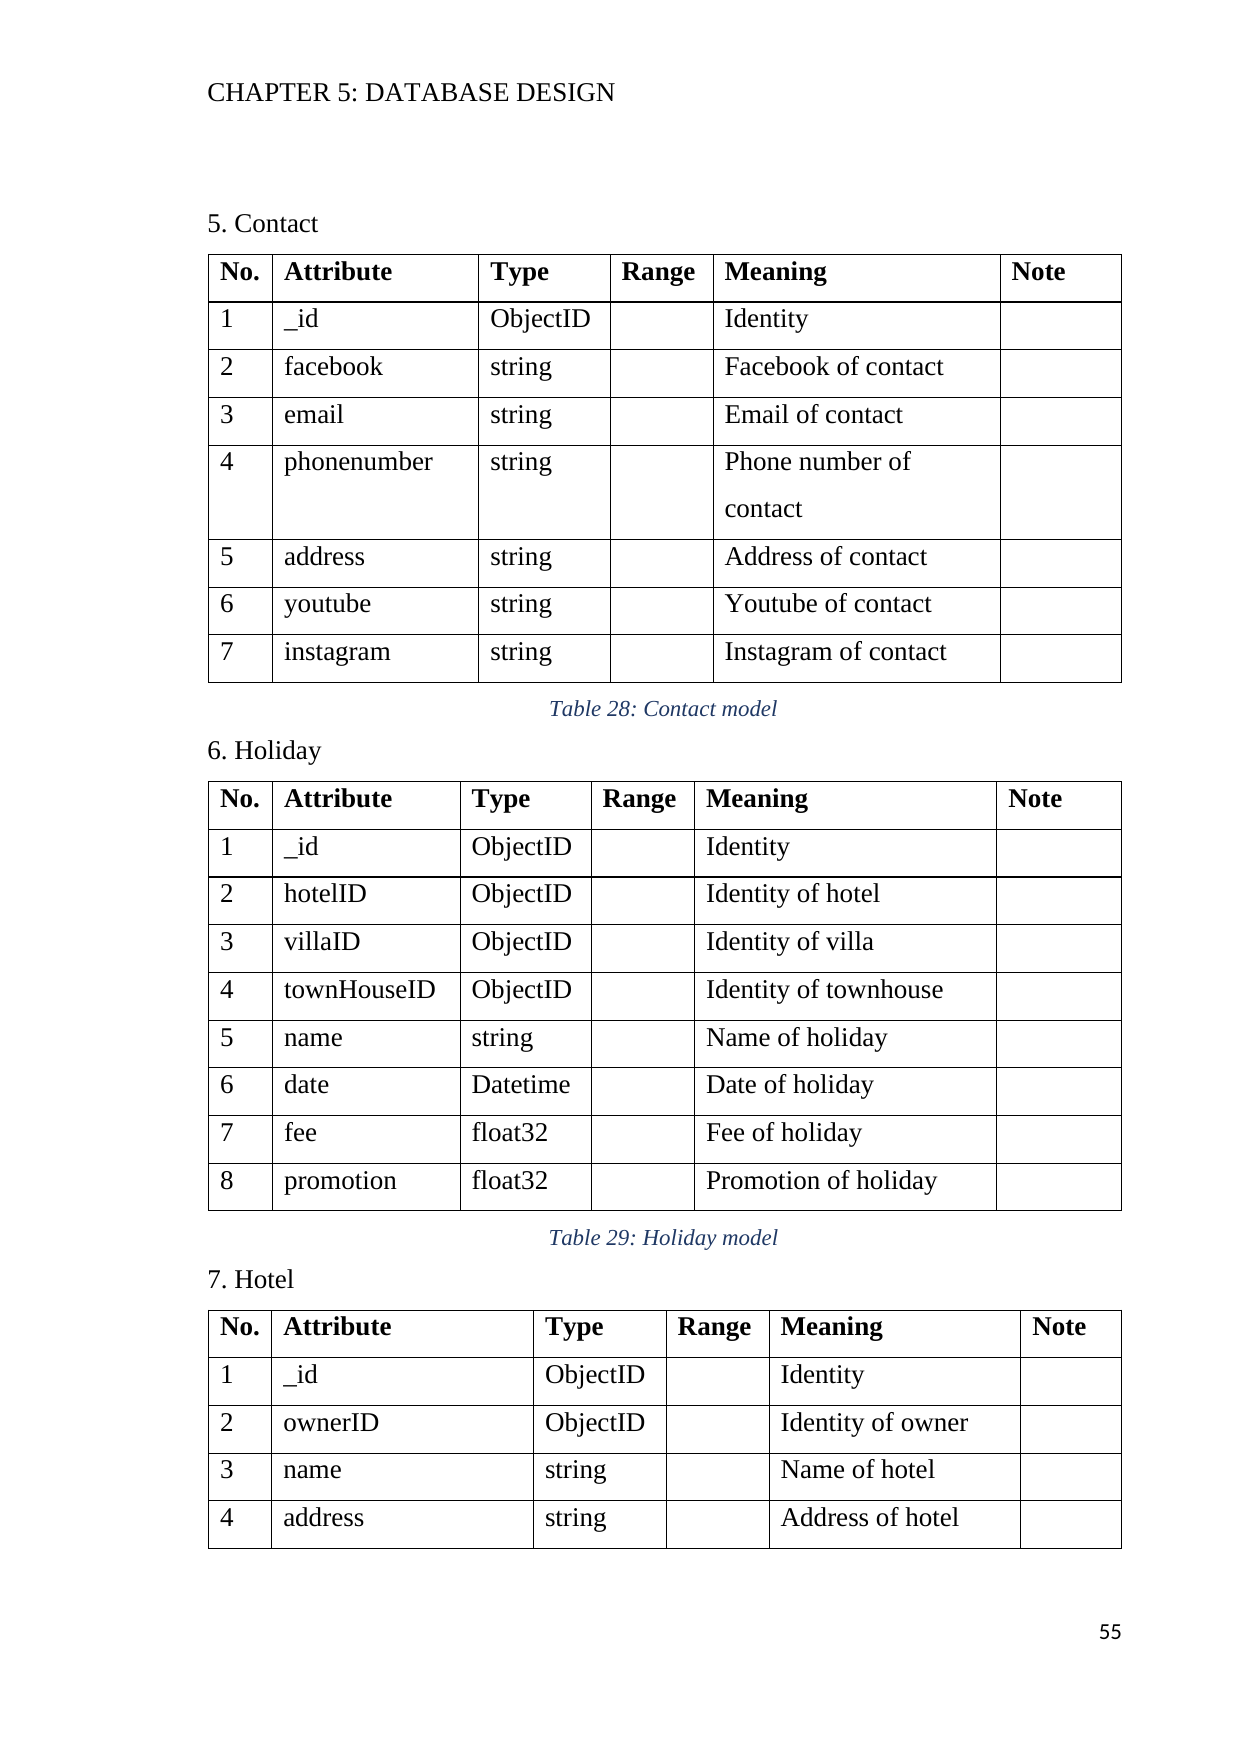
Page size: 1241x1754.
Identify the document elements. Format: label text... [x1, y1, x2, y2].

table_cell [997, 925, 1121, 972]
table_cell facebook [273, 350, 478, 397]
table_cell [1021, 1358, 1121, 1405]
table_cell string [479, 588, 610, 634]
table_cell _id [272, 1358, 533, 1405]
table_cell string [461, 1021, 591, 1067]
table_cell 3 [209, 398, 272, 444]
table_cell 4 [209, 973, 272, 1019]
table_cell Name of holiday [695, 1021, 996, 1067]
table_cell [592, 830, 694, 876]
table_header Meaning [695, 782, 996, 829]
table_header No. [209, 782, 272, 829]
table_cell hotelID [273, 878, 460, 924]
table_cell 1 [209, 1358, 271, 1405]
table_cell 7 [209, 635, 272, 682]
table_cell Identity [695, 830, 996, 876]
table_cell [592, 1116, 694, 1163]
table_cell 3 [209, 925, 272, 972]
table_cell [592, 1021, 694, 1067]
table_cell string [479, 350, 610, 397]
table_cell name [273, 1021, 460, 1067]
table_cell [611, 635, 713, 682]
table_cell Address of hotel [770, 1501, 1020, 1548]
table_cell Identity of townhouse [695, 973, 996, 1019]
table_cell [1001, 635, 1121, 682]
table_cell villaID [273, 925, 460, 972]
table_cell string [479, 398, 610, 444]
text 7. Hotel [207, 1263, 1049, 1294]
table_header Type [461, 782, 591, 829]
table_header Attribute [272, 1311, 533, 1357]
table_cell ObjectID [479, 303, 610, 349]
table_cell [592, 973, 694, 1019]
table_cell 4 [209, 446, 272, 539]
table_cell string [479, 635, 610, 682]
table_header Range [667, 1311, 769, 1357]
table_cell [1021, 1454, 1121, 1500]
table_cell [611, 540, 713, 587]
table_cell Identity of hotel [695, 878, 996, 924]
table_cell date [273, 1068, 460, 1115]
table_cell [997, 878, 1121, 924]
table_cell Identity [770, 1358, 1020, 1405]
table_cell 1 [209, 303, 272, 349]
table_cell [1001, 588, 1121, 634]
table_cell ObjectID [461, 830, 591, 876]
table_cell Instagram of contact [714, 635, 1000, 682]
table_cell [592, 925, 694, 972]
table_cell ObjectID [534, 1406, 666, 1453]
table_header Note [997, 782, 1121, 829]
table_cell 2 [209, 1406, 271, 1453]
table_cell _id [273, 303, 478, 349]
table_header Type [534, 1311, 666, 1357]
table_cell _id [273, 830, 460, 876]
table_cell promotion [273, 1164, 460, 1210]
text 6. Holiday [207, 734, 1049, 766]
table_cell Datetime [461, 1068, 591, 1115]
table_cell [1021, 1501, 1121, 1548]
table_cell [667, 1454, 769, 1500]
table_cell [611, 350, 713, 397]
table_header No. [209, 255, 272, 301]
table_cell [667, 1358, 769, 1405]
table_cell 5 [209, 540, 272, 587]
table_cell [667, 1501, 769, 1548]
table_cell [997, 1021, 1121, 1067]
table_header Range [592, 782, 694, 829]
table_header No. [209, 1311, 271, 1357]
table_cell [1001, 540, 1121, 587]
table_cell 2 [209, 878, 272, 924]
table_cell [611, 588, 713, 634]
table_cell 8 [209, 1164, 272, 1210]
table_cell address [273, 540, 478, 587]
table_cell ObjectID [461, 973, 591, 1019]
table_cell 1 [209, 830, 272, 876]
table_cell ObjectID [534, 1358, 666, 1405]
table_header Attribute [273, 255, 478, 301]
table_cell 6 [209, 588, 272, 634]
table_cell float32 [461, 1164, 591, 1210]
table_cell [997, 1116, 1121, 1163]
text 5. Contact [207, 207, 1049, 238]
table_cell [997, 1068, 1121, 1115]
table_cell Identity of owner [770, 1406, 1020, 1453]
table_cell Facebook of contact [714, 350, 1000, 397]
table_cell email [273, 398, 478, 444]
table_cell Identity [714, 303, 1000, 349]
table_cell ownerID [272, 1406, 533, 1453]
table_cell 4 [209, 1501, 271, 1548]
table_cell [1001, 398, 1121, 444]
table_header Range [611, 255, 713, 301]
table_cell 3 [209, 1454, 271, 1500]
table_cell ObjectID [461, 878, 591, 924]
table_cell [1001, 350, 1121, 397]
table_header Meaning [770, 1311, 1020, 1357]
table_header Attribute [273, 782, 460, 829]
table_cell [997, 1164, 1121, 1210]
table_cell name [272, 1454, 533, 1500]
table_cell [611, 446, 713, 539]
table_cell string [479, 446, 610, 539]
table_cell [997, 830, 1121, 876]
table_cell youtube [273, 588, 478, 634]
table_cell 7 [209, 1116, 272, 1163]
table_cell [1021, 1406, 1121, 1453]
table_cell ObjectID [461, 925, 591, 972]
table_cell townHouseID [273, 973, 460, 1019]
table_cell [667, 1406, 769, 1453]
text Table 29: Holiday model [207, 1224, 1122, 1250]
table_cell fee [273, 1116, 460, 1163]
table_cell phonenumber [273, 446, 478, 539]
table_cell [592, 878, 694, 924]
table_cell Date of holiday [695, 1068, 996, 1115]
table_cell float32 [461, 1116, 591, 1163]
table_cell Email of contact [714, 398, 1000, 444]
table_cell Phone number of contact [714, 446, 1000, 539]
table_cell [592, 1068, 694, 1115]
table_cell Fee of holiday [695, 1116, 996, 1163]
table_cell 6 [209, 1068, 272, 1115]
table_header Type [479, 255, 610, 301]
table_cell instagram [273, 635, 478, 682]
table_cell [592, 1164, 694, 1210]
table_cell Promotion of holiday [695, 1164, 996, 1210]
table_cell [997, 973, 1121, 1019]
table_cell [611, 398, 713, 444]
table_cell Identity of villa [695, 925, 996, 972]
table_cell Address of contact [714, 540, 1000, 587]
table_cell address [272, 1501, 533, 1548]
table_cell 2 [209, 350, 272, 397]
table_cell [1001, 446, 1121, 539]
text Table 28: Contact model [207, 696, 1122, 722]
table_cell string [534, 1501, 666, 1548]
table_header Note [1001, 255, 1121, 301]
table_cell [611, 303, 713, 349]
table_header Note [1021, 1311, 1121, 1357]
table_cell string [534, 1454, 666, 1500]
table_cell [1001, 303, 1121, 349]
table_cell string [479, 540, 610, 587]
table_cell Name of hotel [770, 1454, 1020, 1500]
table_cell 5 [209, 1021, 272, 1067]
table_header Meaning [714, 255, 1000, 301]
table_cell Youtube of contact [714, 588, 1000, 634]
